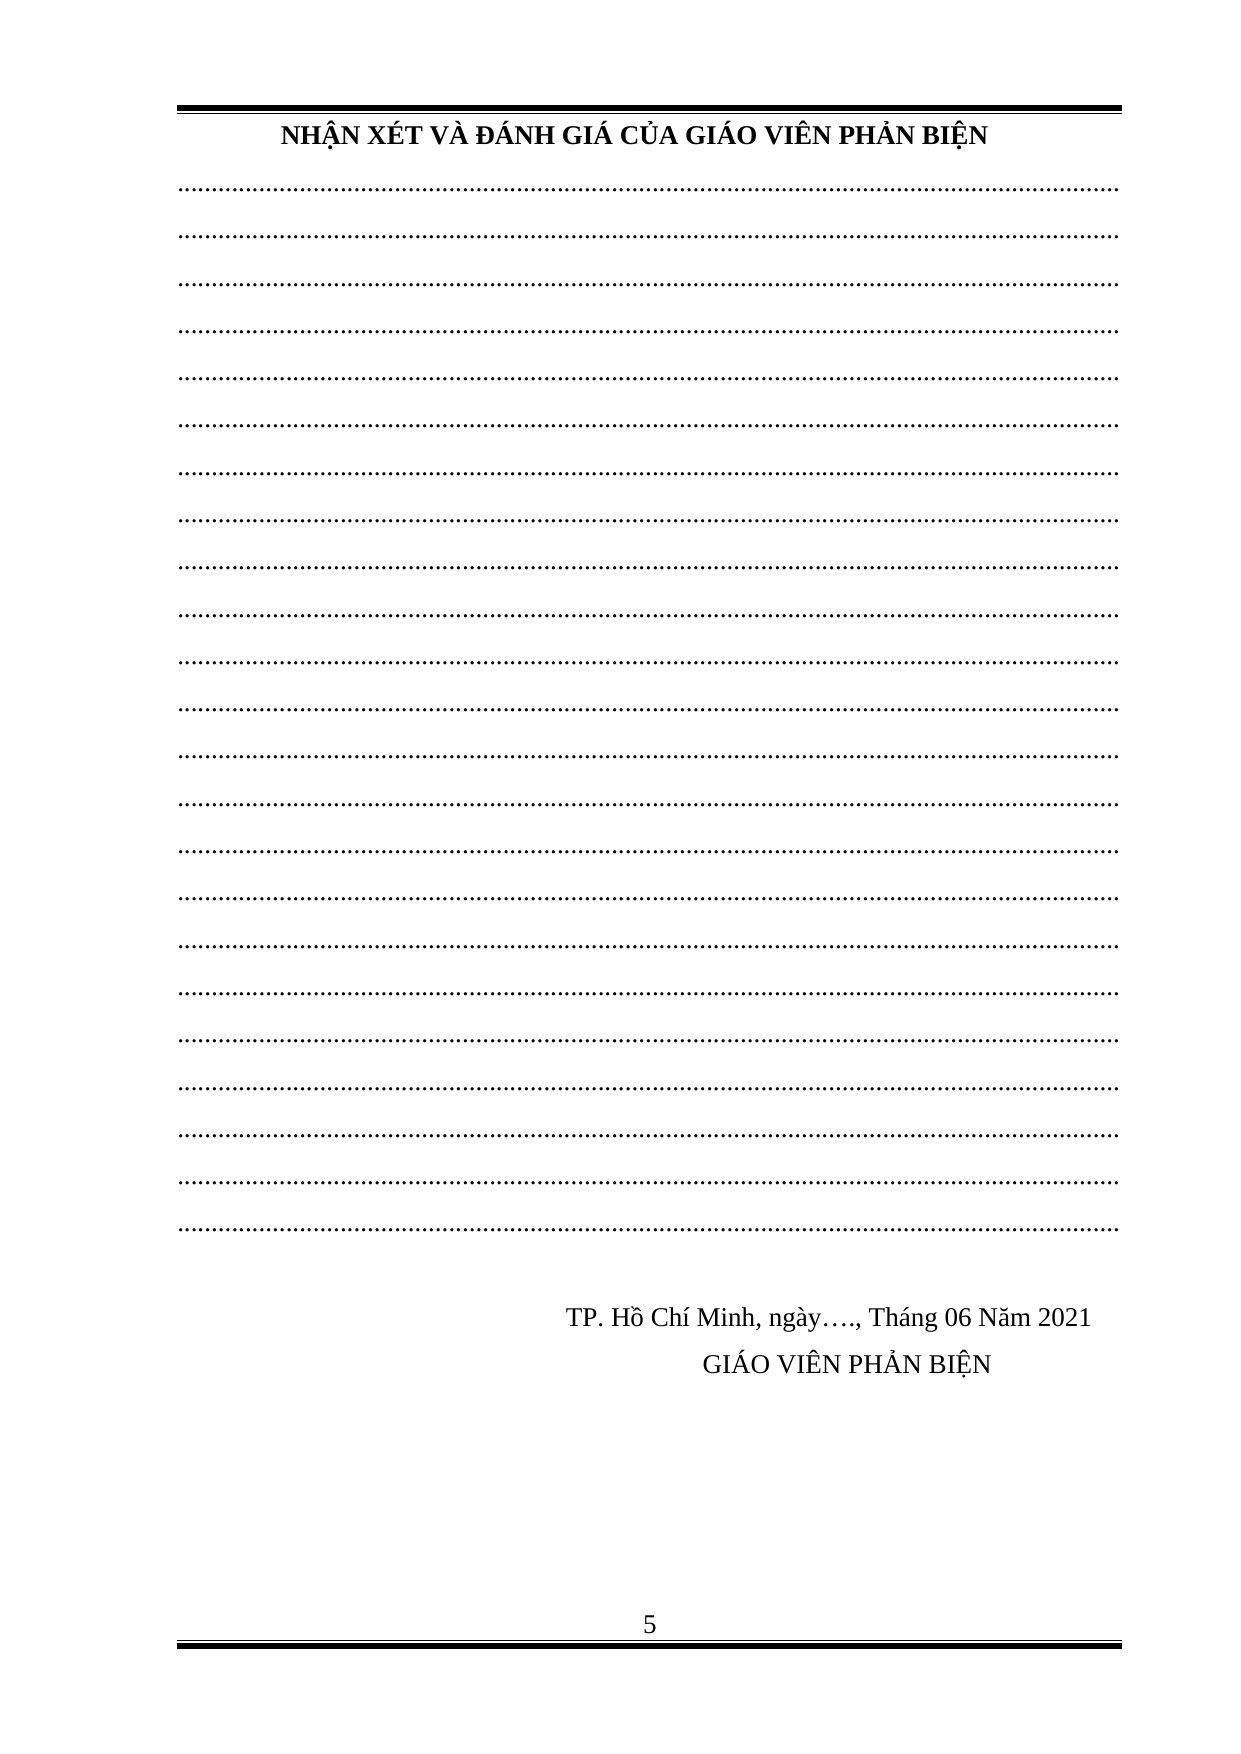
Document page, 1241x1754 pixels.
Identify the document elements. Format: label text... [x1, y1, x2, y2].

title NHẬN XÉT VÀ ĐÁNH GIÁ CỦA GIÁO VIÊN PHẢN BIỆN [177, 119, 1092, 150]
text TP. Hồ Chí Minh, ngày…., Tháng 06 Năm 2021 [477, 1301, 1092, 1332]
text GIÁO VIÊN PHẢN BIỆN [702, 1348, 1092, 1379]
